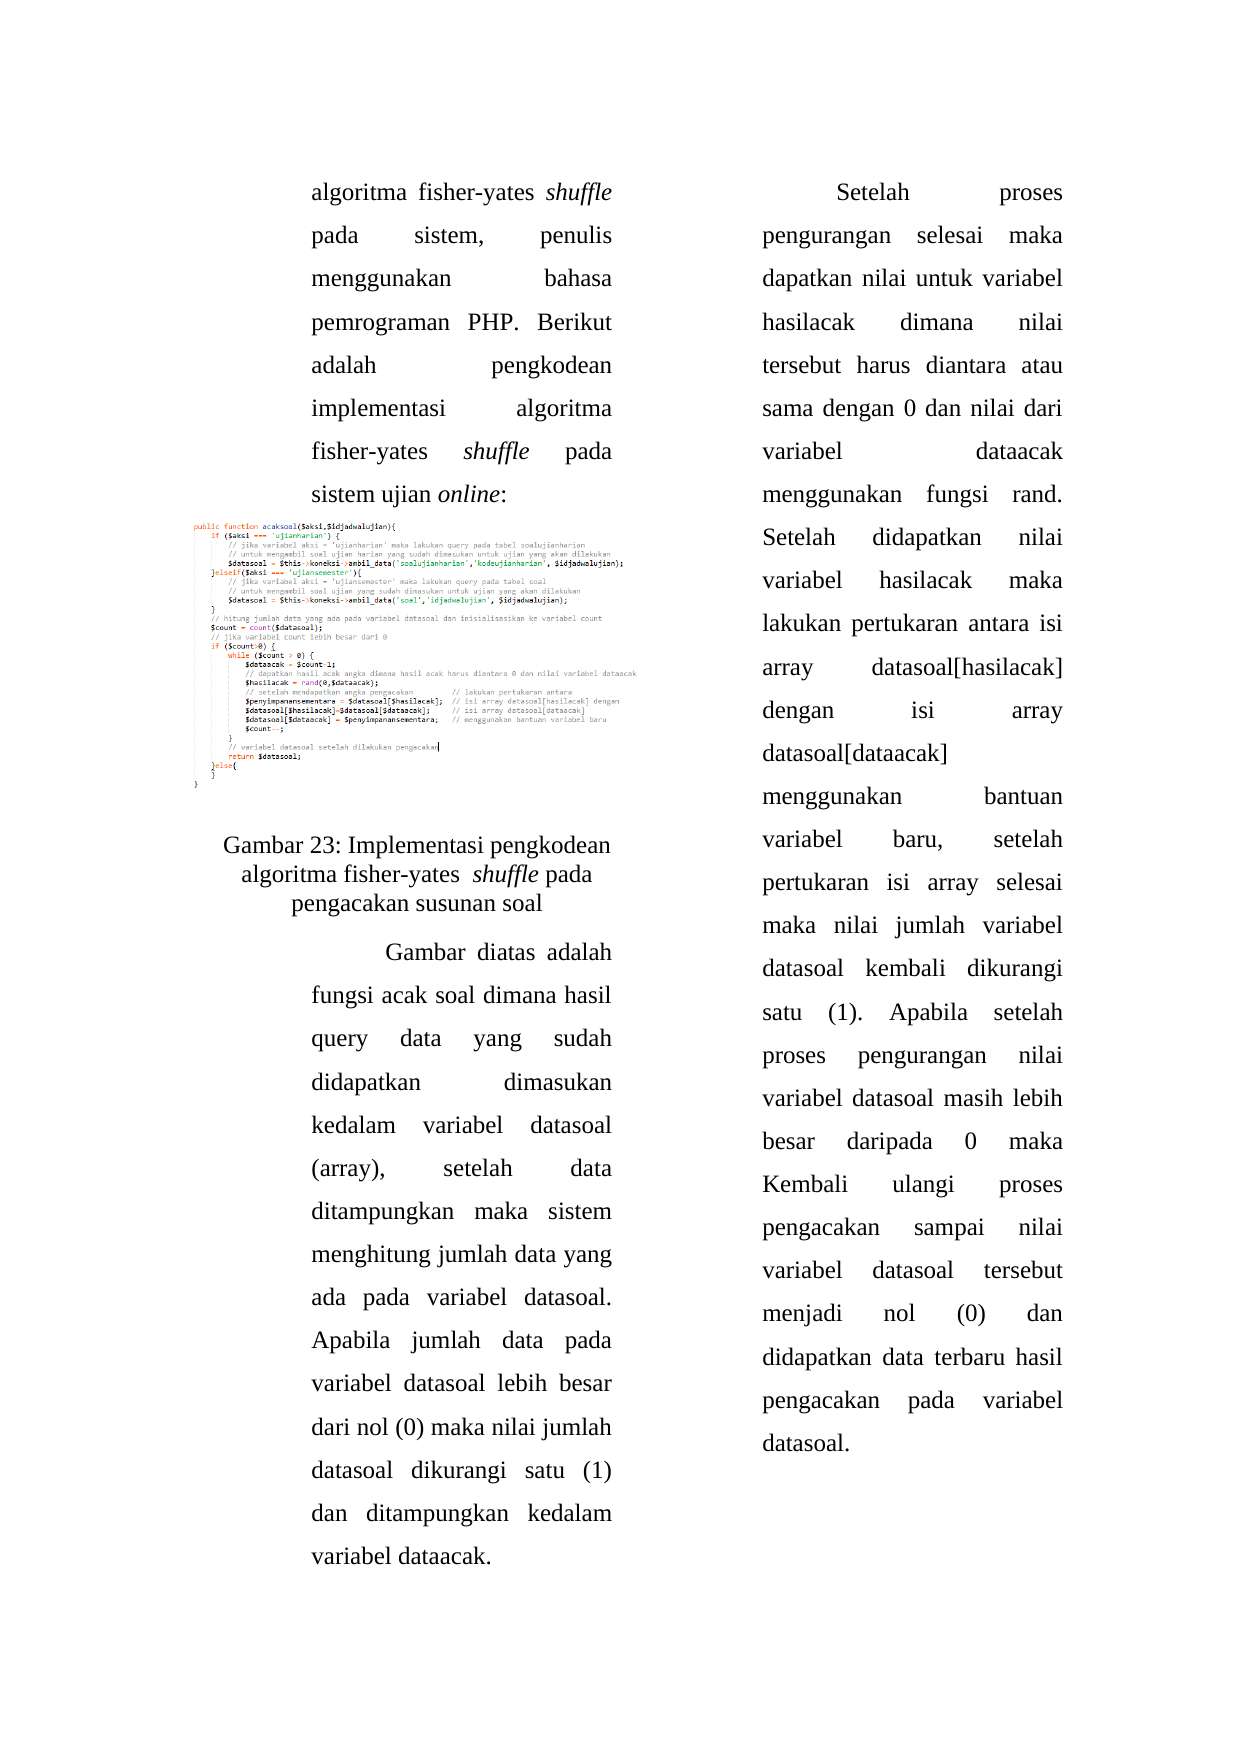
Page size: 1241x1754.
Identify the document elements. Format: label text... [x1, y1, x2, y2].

text Gambar 23: Implementasi pengkodean algoritma fisher-yates shuffle pada pengacakan susunan soal [221, 830, 612, 916]
text Gambar diatas adalah fungsi acak soal dimana hasil query data yang sudah didapatkan dimasukan kedalam variabel datasoal (array), setelah data ditampungkan maka sistem menghitung jumlah data yang ada pada variabel datasoal. Apabila jumlah data pada variabel datasoal lebih besar dari nol (0) maka nilai jumlah datasoal dikurangi satu (1) dan ditampungkan kedalam variabel dataacak. [311, 937, 612, 1570]
picture [191, 522, 643, 791]
text Setelah proses pengurangan selesai maka dapatkan nilai untuk variabel hasilacak dimana nilai tersebut harus diantara atau sama dengan 0 dan nilai dari variabel dataacak menggunakan fungsi rand. Setelah didapatkan nilai variabel hasilacak maka lakukan pertukaran antara isi array datasoal[hasilacak] dengan isi array datasoal[dataacak] menggunakan bantuan variabel baru, setelah pertukaran isi array selesai maka nilai jumlah variabel datasoal kembali dikurangi satu (1). Apabila setelah proses pengurangan nilai variabel datasoal masih lebih besar daripada 0 maka Kembali ulangi proses pengacakan sampai nilai variabel datasoal tersebut menjadi nol (0) dan didapatkan data terbaru hasil pengacakan pada variabel datasoal. [762, 177, 1063, 1457]
